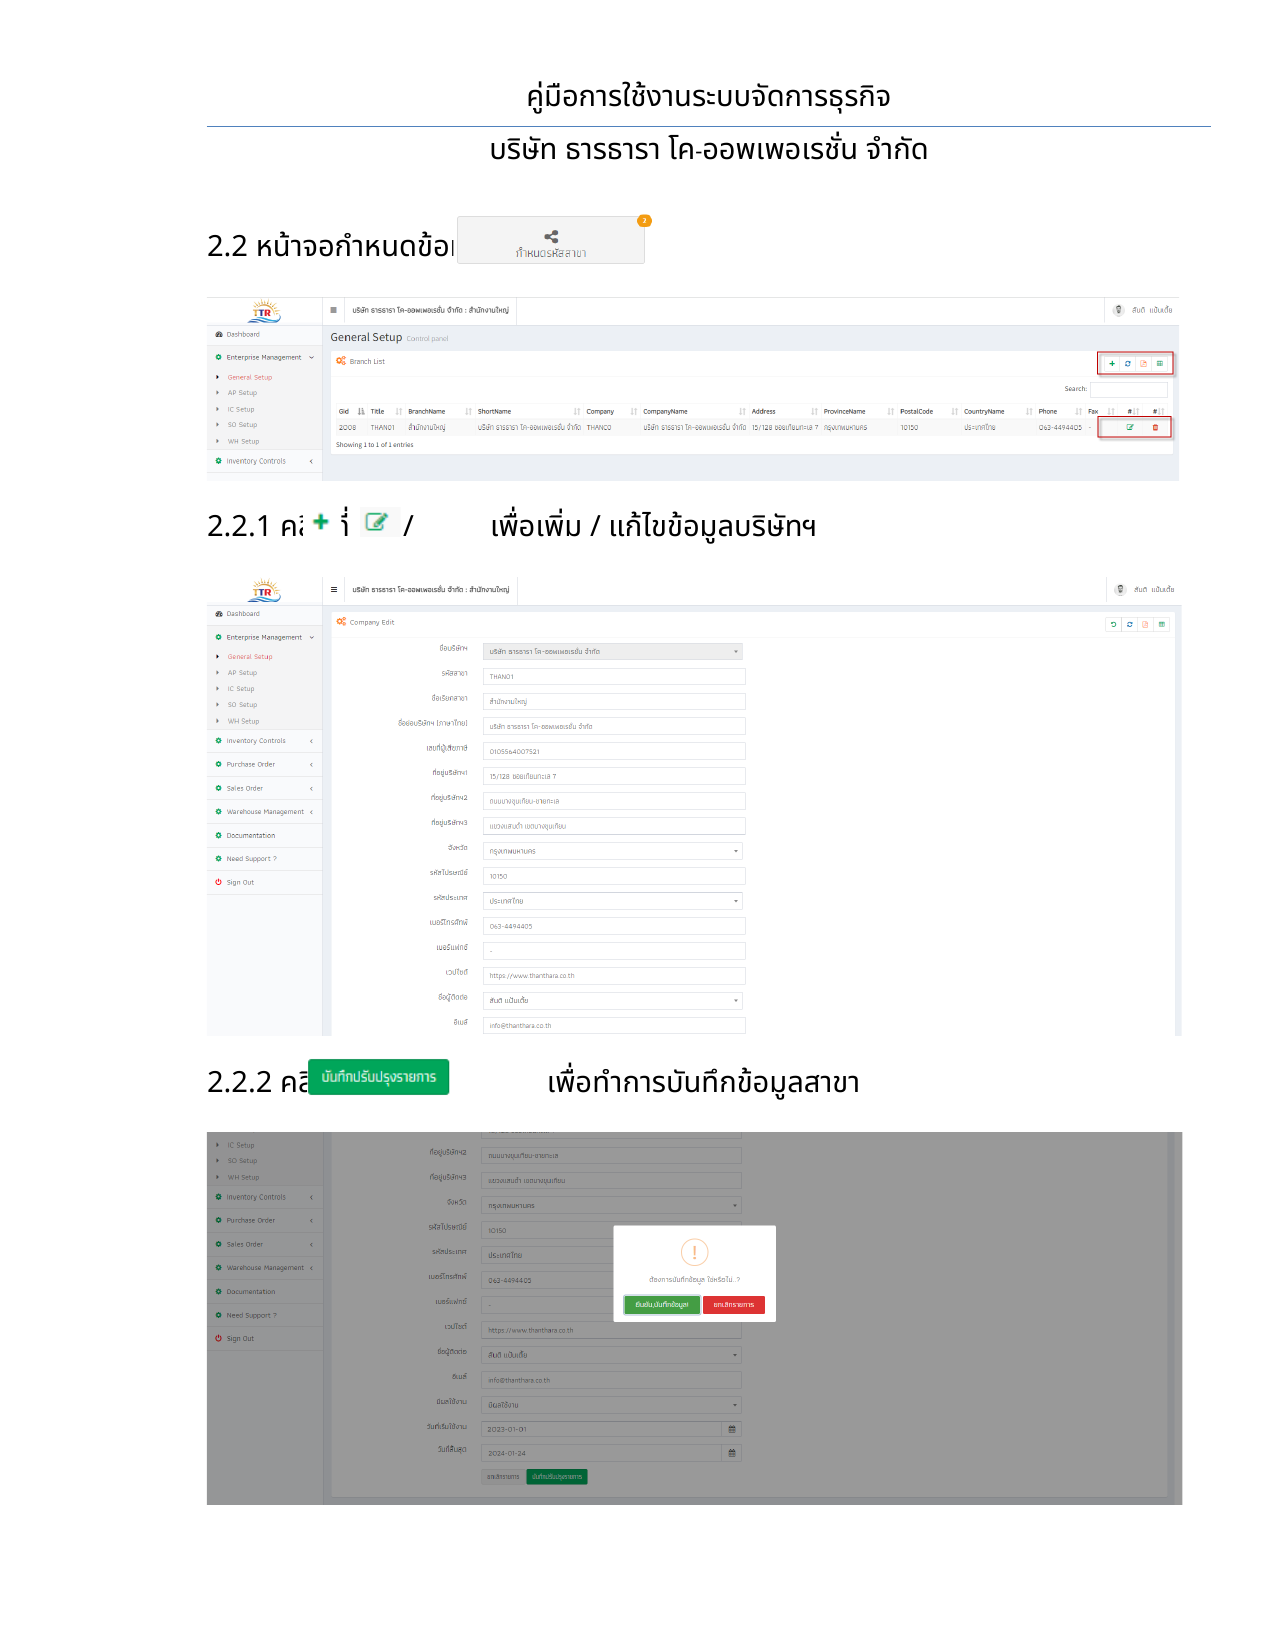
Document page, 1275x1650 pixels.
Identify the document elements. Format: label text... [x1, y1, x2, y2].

text 2.2.1 คลิกที่ / เพื่อเพิ่ม / แก้ไขข้อมูลบริษัทฯ [207, 505, 1211, 549]
text 2.2.2 คลิกที่ เพื่อทำการบันทึกข้อมูลสาขา [207, 1061, 1211, 1105]
text 2.2 หน้าจอกำหนดข้อมูลสาขา [207, 225, 1211, 269]
picture [453, 212, 654, 267]
picture [206, 577, 1182, 1036]
picture [307, 1052, 454, 1101]
picture [303, 506, 342, 540]
picture [206, 296, 1180, 481]
picture [206, 1132, 1183, 1505]
picture [360, 507, 401, 537]
